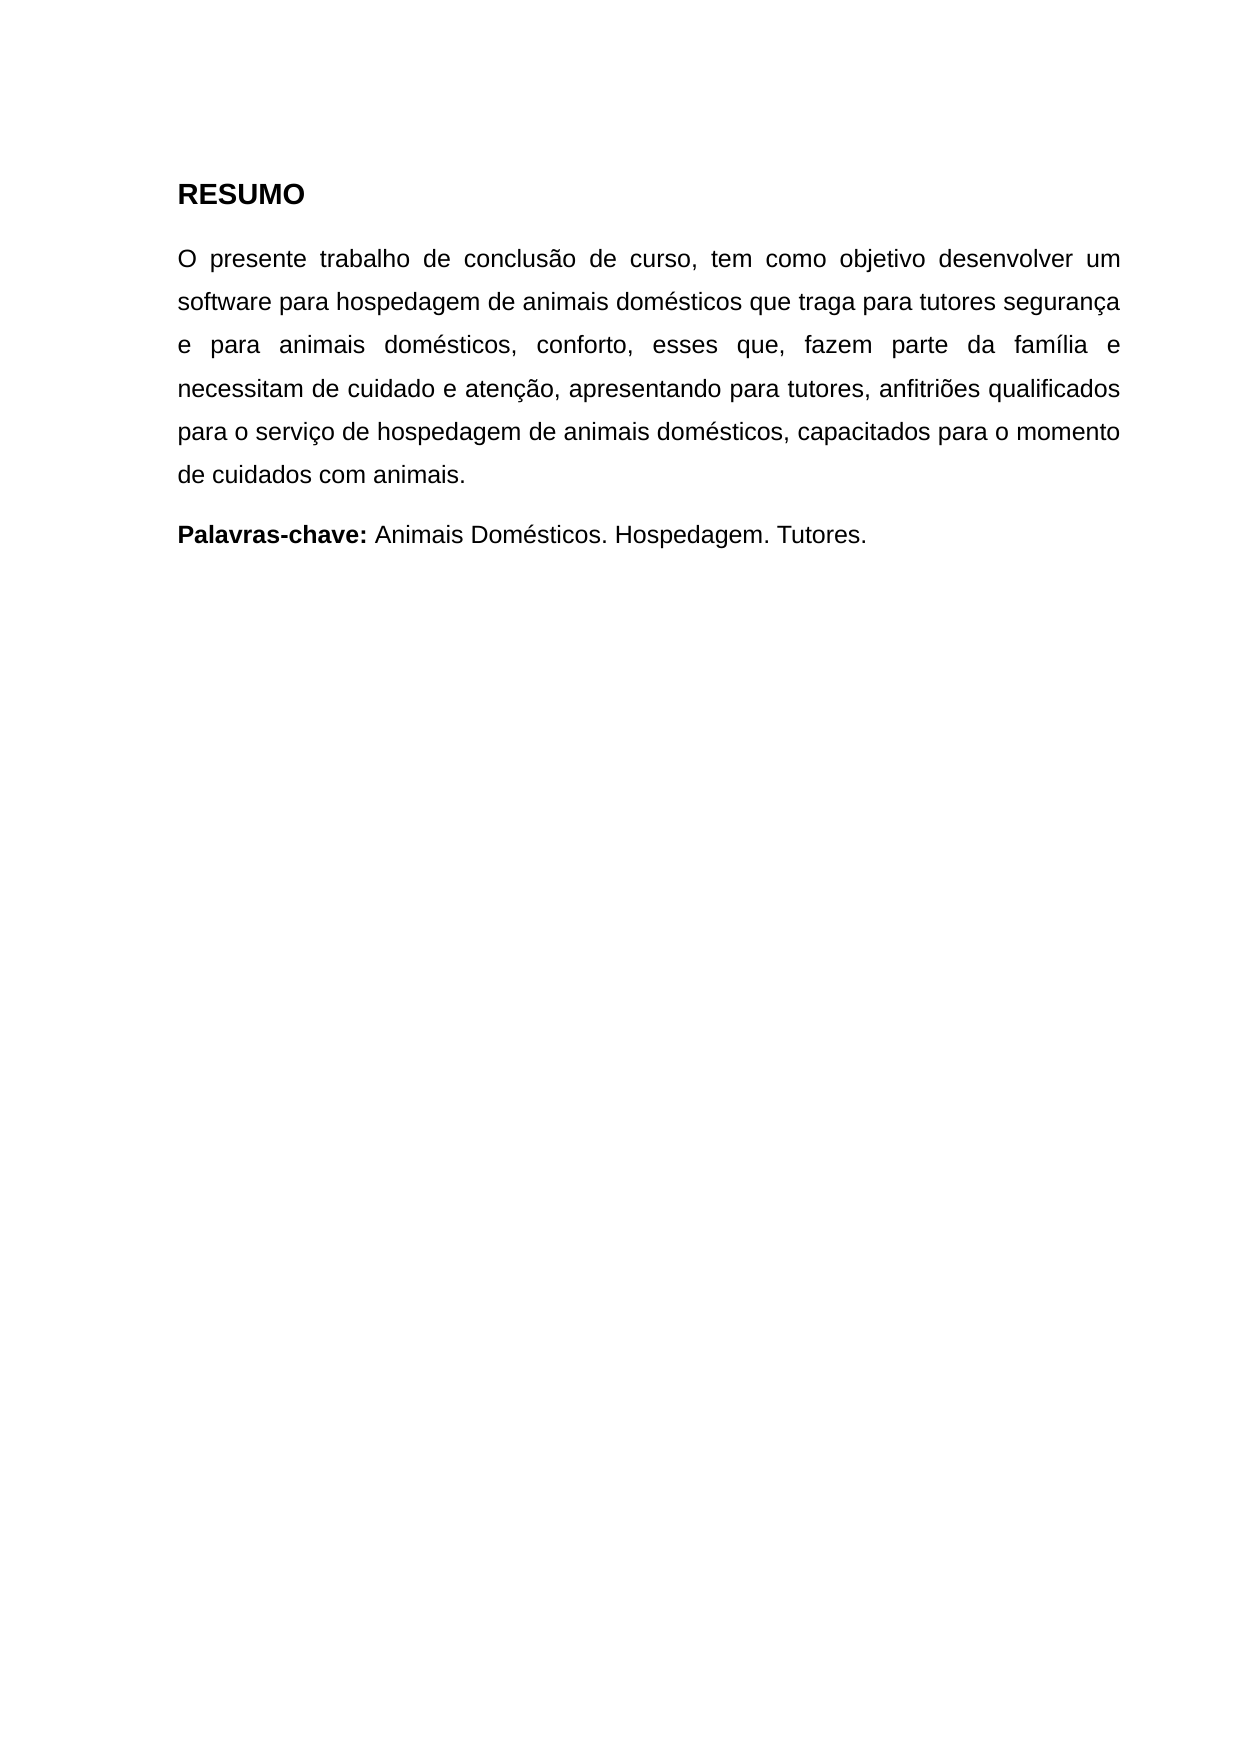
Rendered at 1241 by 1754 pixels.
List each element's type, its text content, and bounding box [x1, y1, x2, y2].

text O presente trabalho de conclusão de curso, tem como objetivo desenvolver um software para hospedagem de animais domésticos que traga para tutores segurança e para animais domésticos, conforto, esses que, fazem parte da família e necessitam de cuidado e atenção, apresentando para tutores, anfitriões qualificados para o serviço de hospedagem de animais domésticos, capacitados para o momento de cuidados com animais. [177, 244, 1122, 488]
text Palavras-chave: Animais Domésticos. Hospedagem. Tutores. [177, 519, 1122, 548]
text RESUMO [177, 177, 1122, 211]
